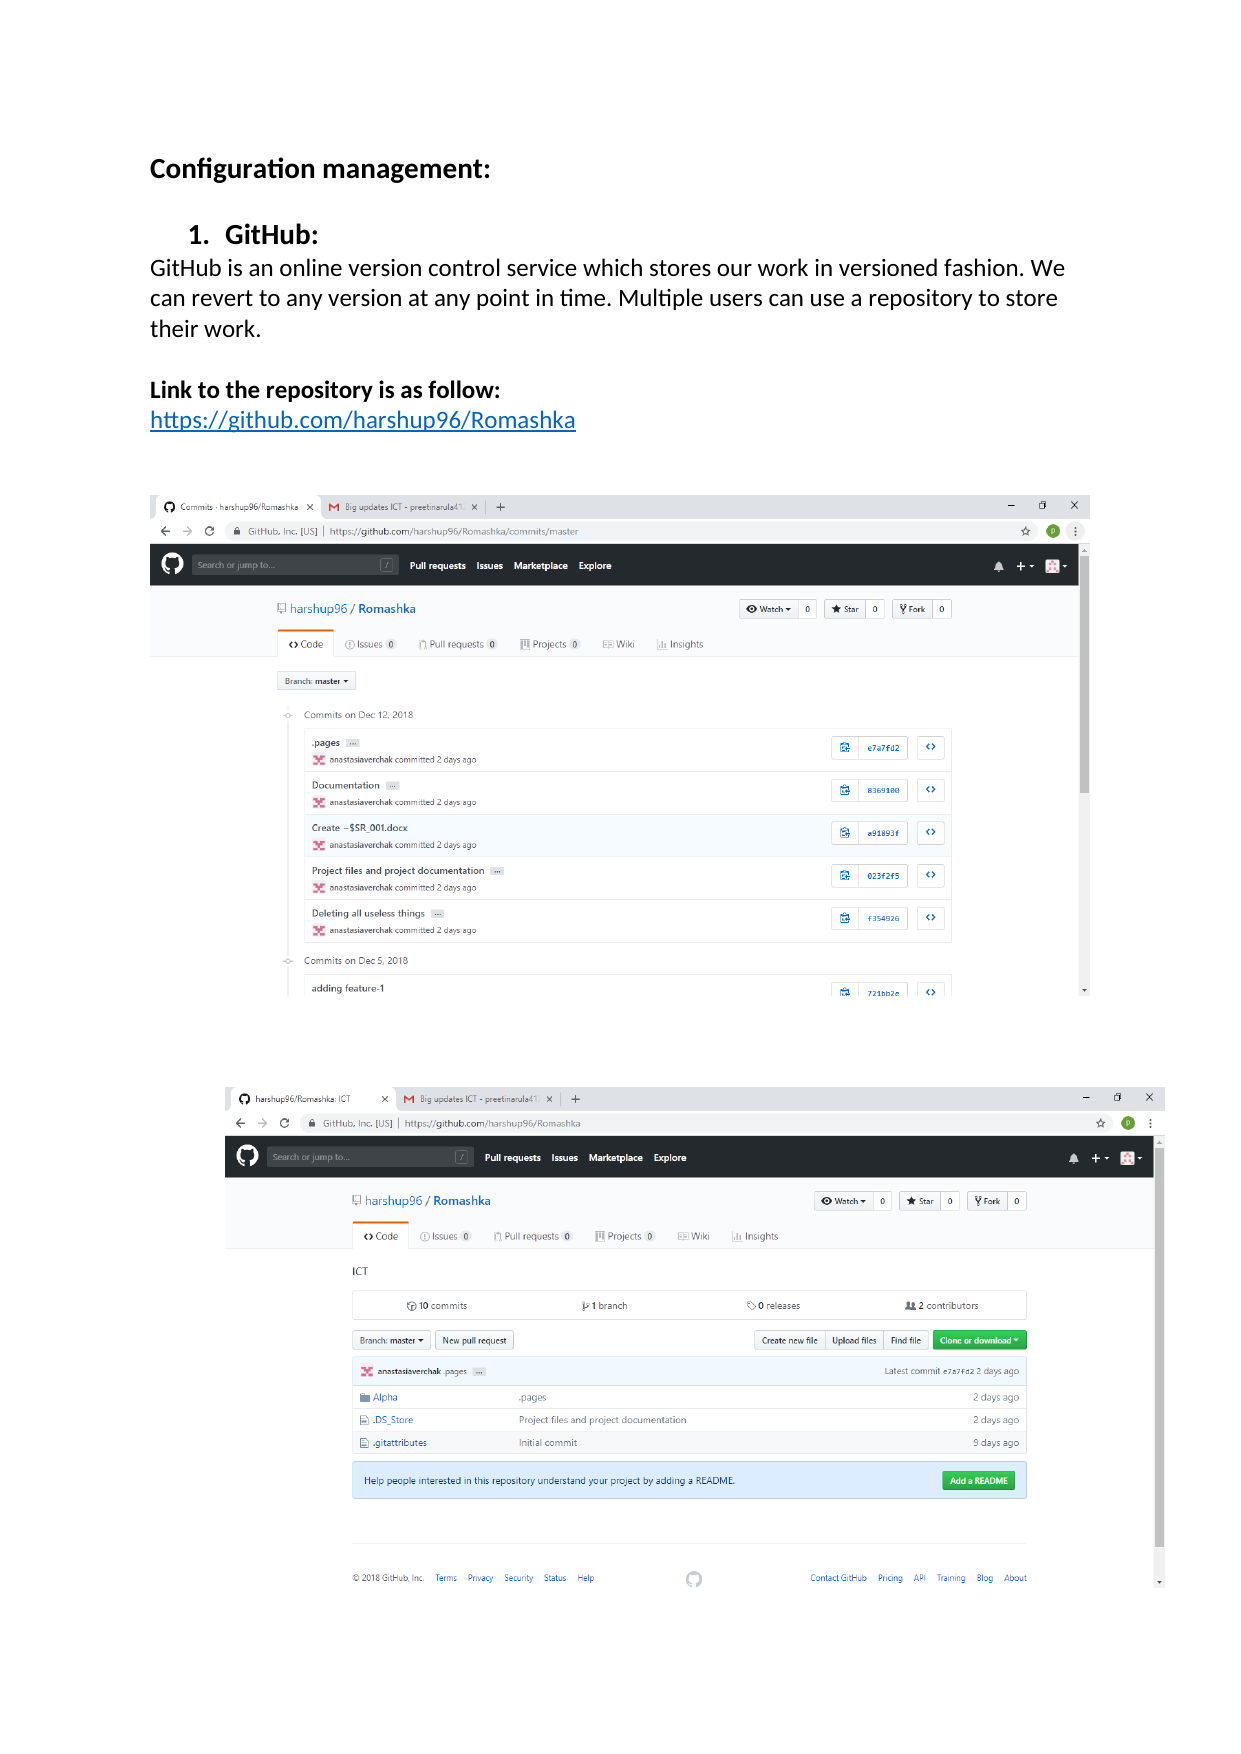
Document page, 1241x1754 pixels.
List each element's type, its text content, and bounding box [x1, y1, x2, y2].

text https://github.com/harshup96/Romashka [150, 404, 1090, 435]
text Configuration management: [150, 150, 1090, 186]
list GitHub: [187, 216, 1090, 252]
text GitHub is an online version control service which stores our work in versioned fashion. We can revert to any version at any point in time. Multiple users can use a repository to store their work. [150, 252, 1090, 343]
text Link to the repository is as follow: [150, 374, 1090, 404]
picture [225, 1087, 1165, 1588]
picture [150, 495, 1090, 996]
